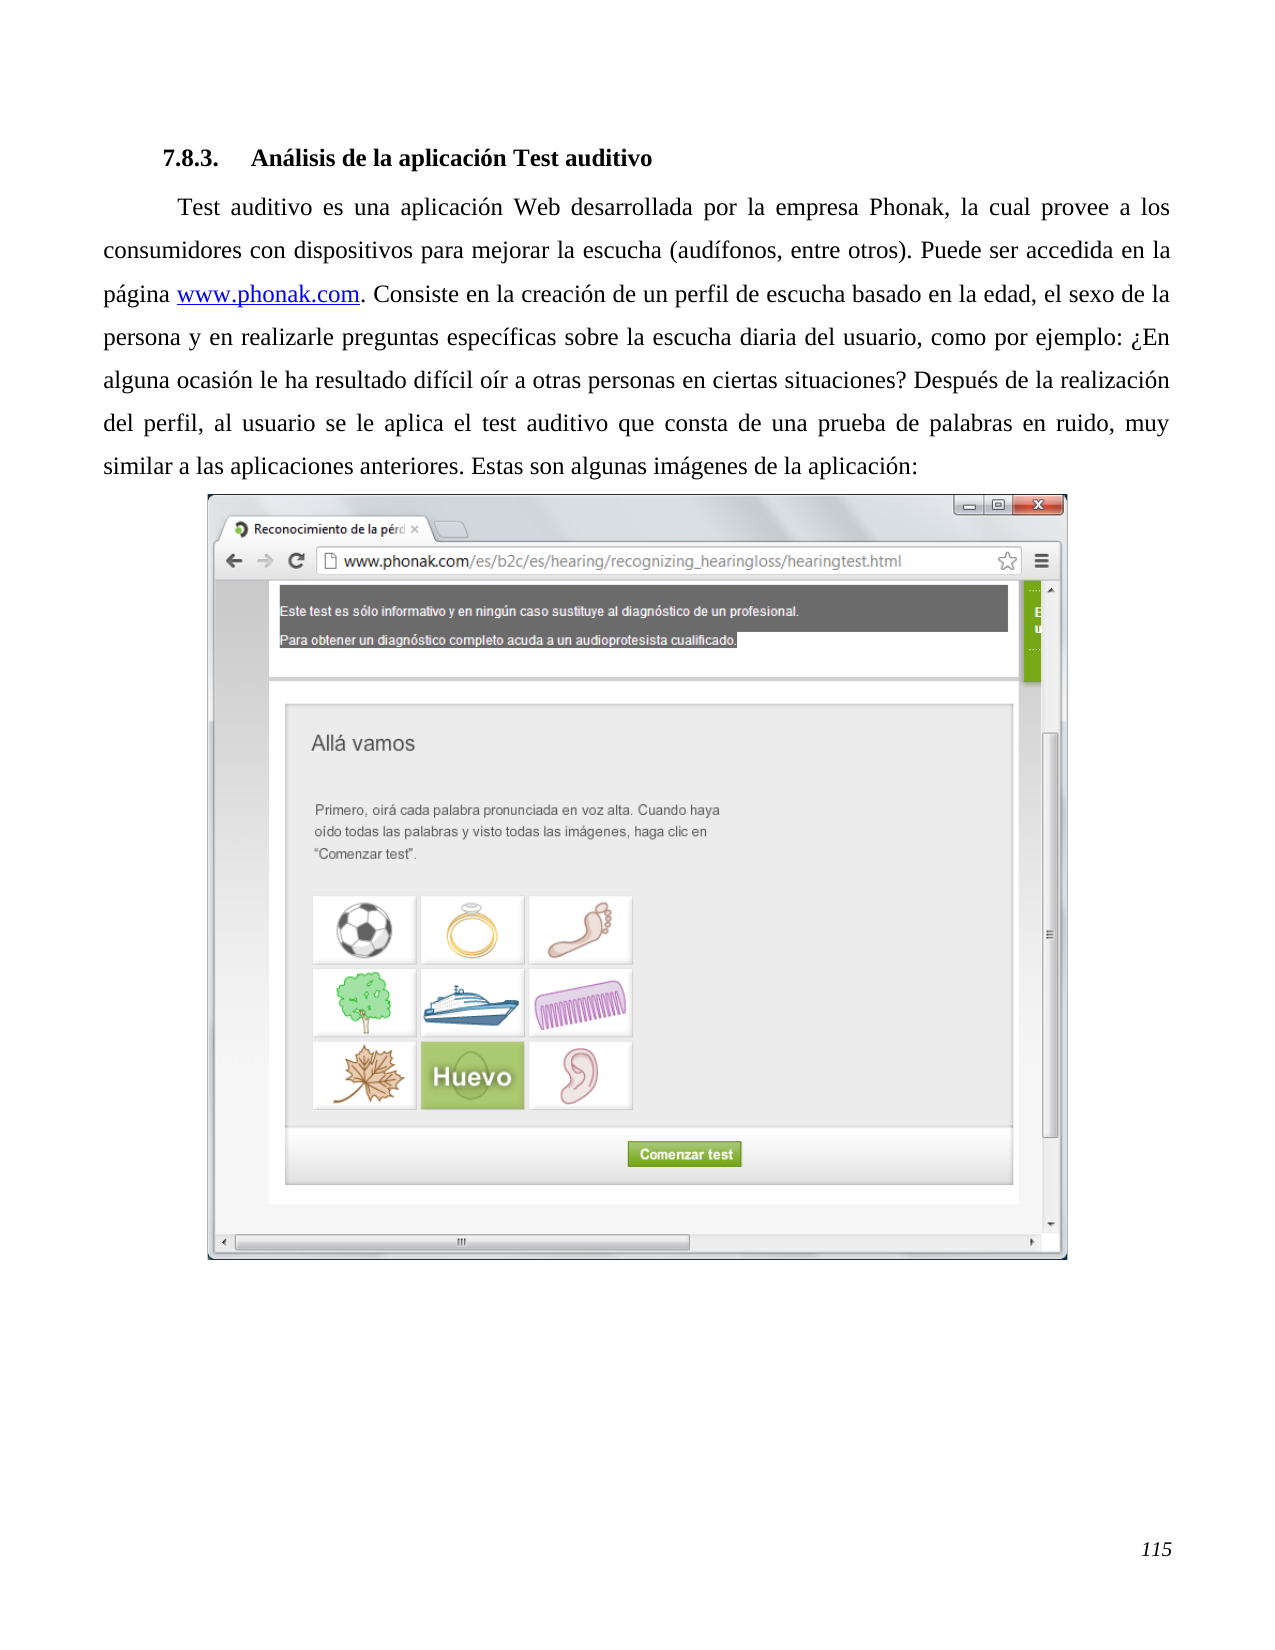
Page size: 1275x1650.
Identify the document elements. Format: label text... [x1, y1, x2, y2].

text Test auditivo es una aplicación Web desarrollada por la empresa Phonak, la cual provee a los consumidores con dispositivos para mejorar la escucha (audífonos, entre otros). Puede ser accedida en la página www.phonak.com. Consiste en la creación de un perfil de escucha basado en la edad, el sexo de la persona y en realizarle preguntas específicas sobre la escucha diaria del usuario, como por ejemplo: ¿En alguna ocasión le ha resultado difícil oír a otras personas en ciertas situaciones? Después de la realización del perfil, al usuario se le aplica el test auditivo que consta de una prueba de palabras en ruido, muy similar a las aplicaciones anteriores. Estas son algunas imágenes de la aplicación: [103, 192, 1172, 480]
picture [207, 494, 1068, 1260]
text Análisis de la aplicación Test auditivo [162, 143, 1172, 172]
